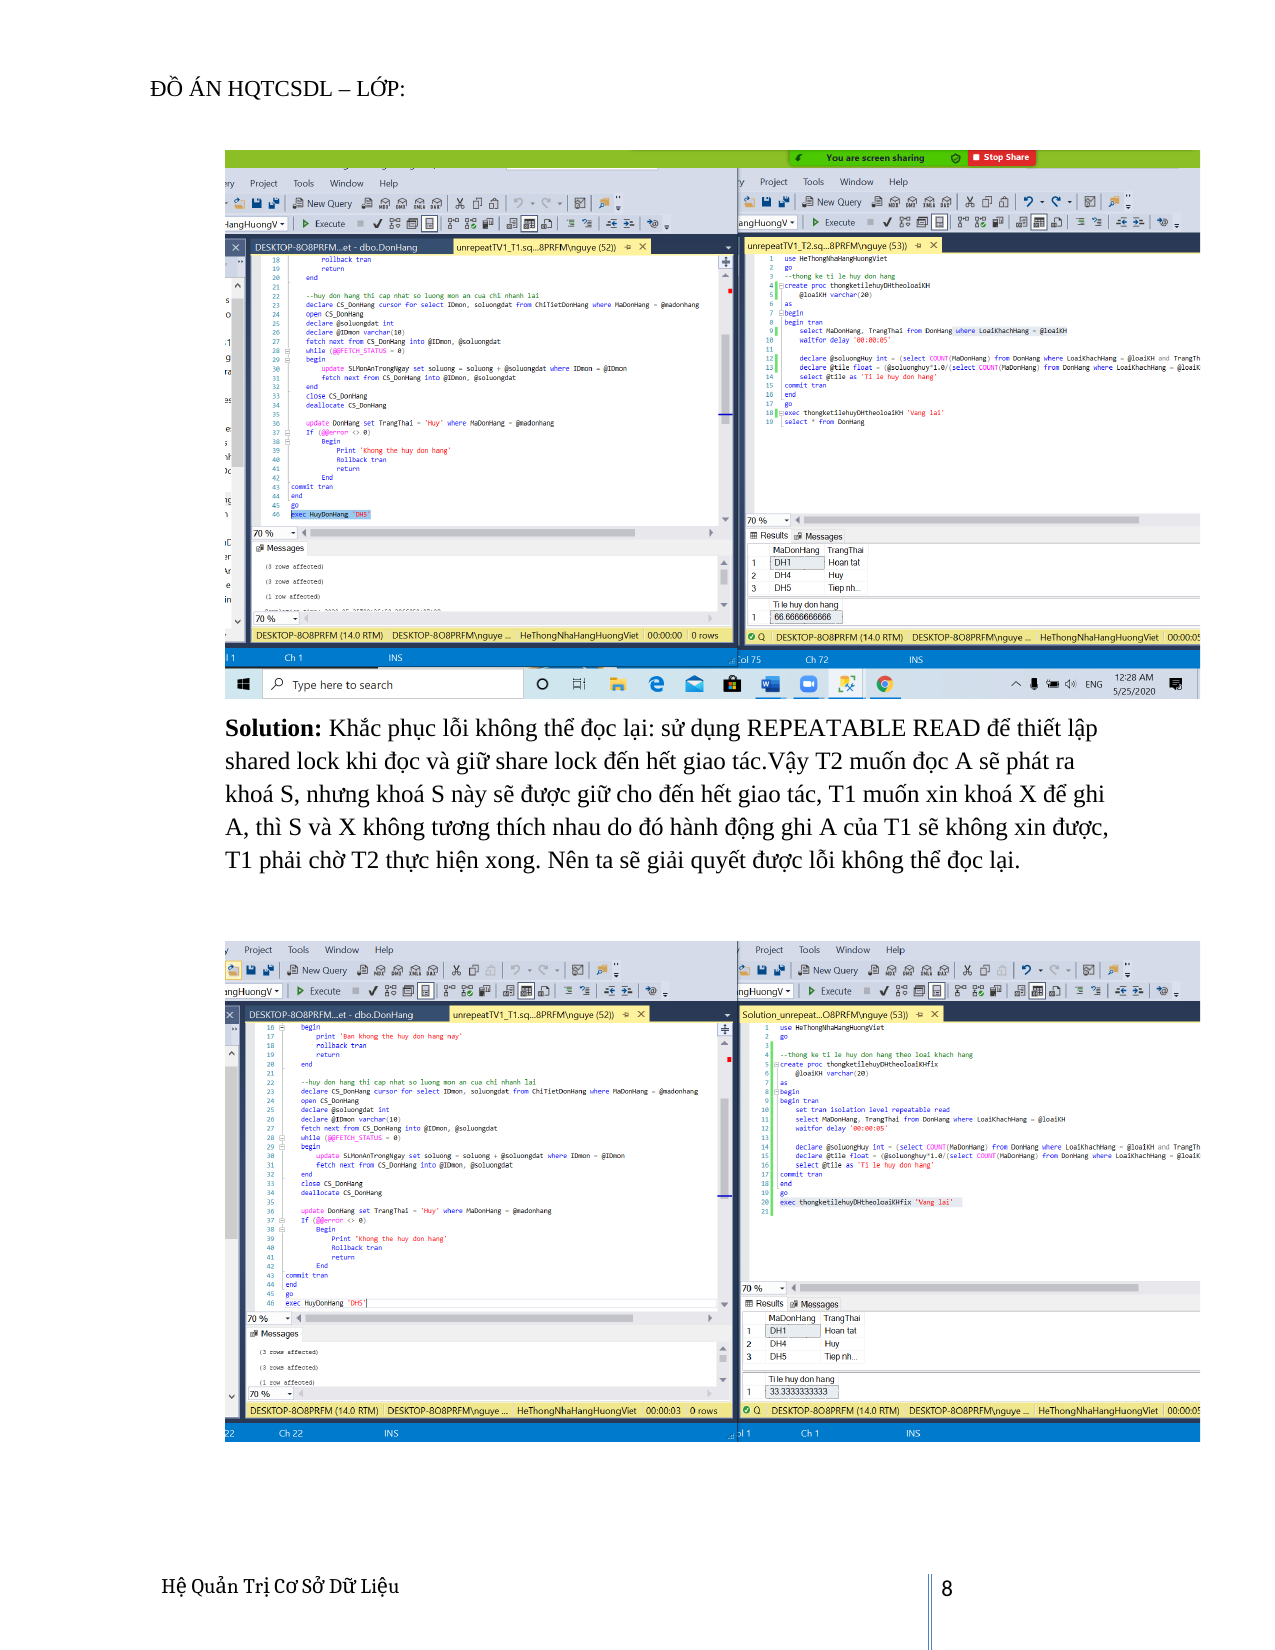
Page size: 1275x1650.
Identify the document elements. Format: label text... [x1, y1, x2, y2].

picture [225, 941, 1200, 1442]
text Solution: Khắc phục lỗi không thể đọc lại: sử dụng REPEATABLE READ để thiết lập shared lock khi đọc và giữ share lock đến hết giao tác.Vậy T2 muốn đọc A sẽ phát ra khoá S, nhưng khoá S này sẽ được giữ cho đến hết giao tác, T1 muốn xin khoá X để ghi A, thì S và X không tương thích nhau do đó hành động ghi A của T1 sẽ không xin được, T1 phải chờ T2 thực hiện xong. Nên ta sẽ giải quyết được lỗi không thể đọc lại. [225, 713, 1125, 874]
picture [225, 150, 1200, 699]
